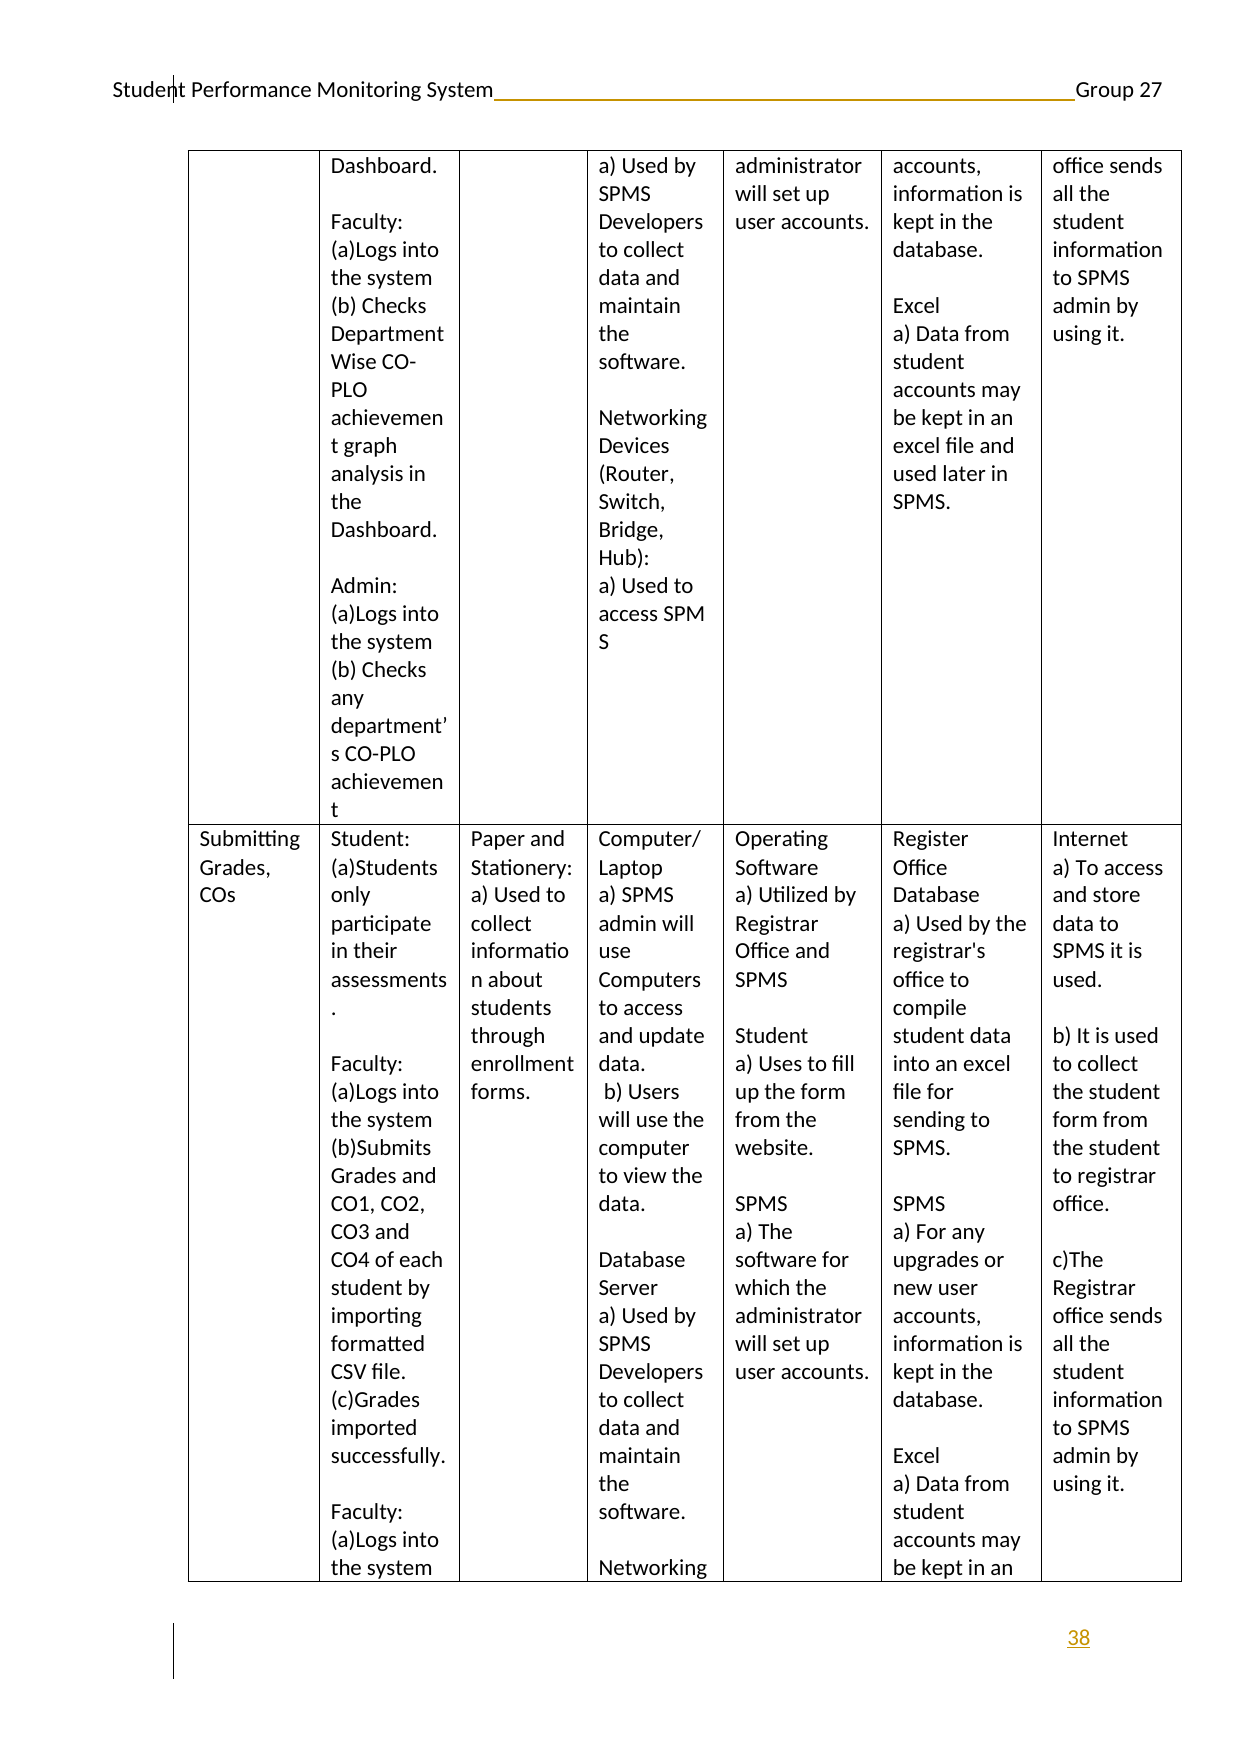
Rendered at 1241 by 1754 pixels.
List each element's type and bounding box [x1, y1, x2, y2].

table_cell [189, 151, 319, 823]
table_cell [588, 825, 723, 1581]
table_cell [1042, 151, 1181, 823]
table_cell [320, 825, 459, 1581]
table_cell [1042, 825, 1181, 1581]
table_cell [460, 825, 587, 1581]
table_cell [460, 151, 587, 823]
table_cell [882, 151, 1041, 823]
table_cell [724, 151, 881, 823]
table_cell [588, 151, 723, 823]
table_cell [189, 825, 319, 1581]
table_cell [724, 825, 881, 1581]
table_cell [320, 151, 459, 823]
table_cell [882, 825, 1041, 1581]
